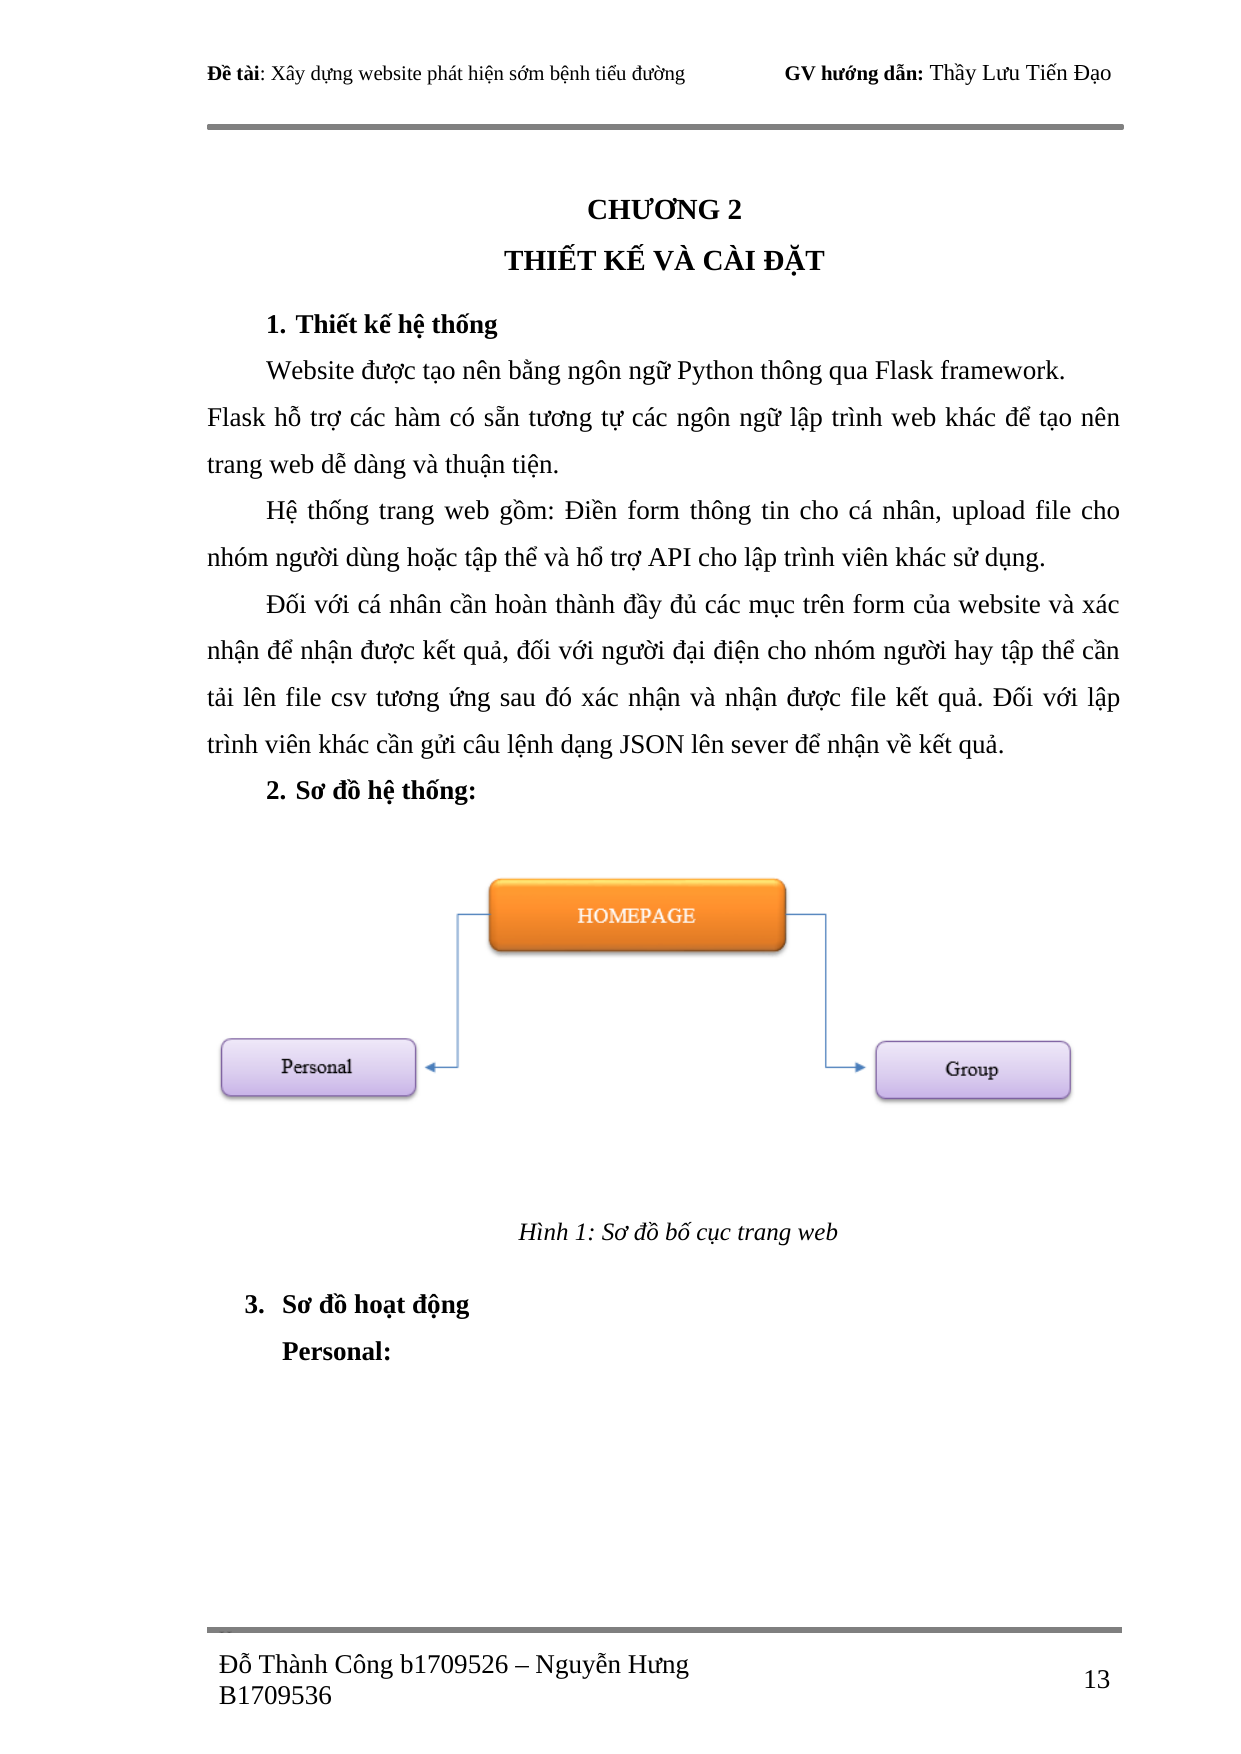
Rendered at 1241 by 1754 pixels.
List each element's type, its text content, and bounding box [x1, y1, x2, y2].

subtitle Thiết kế hệ thống [266, 308, 1122, 339]
subtitle THIẾT KẾ VÀ CÀI ĐẶT [207, 243, 1122, 276]
text Website được tạo nên bằng ngôn ngữ Python thông qua Flask framework. [207, 354, 1122, 386]
subtitle CHƯƠNG 2 [207, 192, 1122, 225]
text Hệ thống trang web gồm: Điền form thông tin cho cá nhân, upload file cho nhóm người dùng hoặc tập thể và hổ trợ API cho lập trình viên khác sử dụng. [207, 494, 1122, 572]
list Sơ đồ hệ thống: [266, 774, 1122, 806]
text Flask hỗ trợ các hàm có sẵn tương tự các ngôn ngữ lập trình web khác để tạo nên trang web dễ dàng và thuận tiện. [207, 401, 1122, 479]
picture [190, 840, 1106, 1190]
list Sơ đồ hoạt động [244, 1289, 1122, 1320]
list Personal: [282, 1335, 1122, 1366]
text Đối với cá nhân cần hoàn thành đầy đủ các mục trên form của website và xác nhận để nhận được kết quả, đối với người đại điện cho nhóm người hay tập thể cần tải lên file csv tương ứng sau đó xác nhận và nhận được file kết quả. Đối với lập trình viên khác cần gửi câu lệnh dạng JSON lên sever để nhận về kết quả. [207, 588, 1122, 759]
